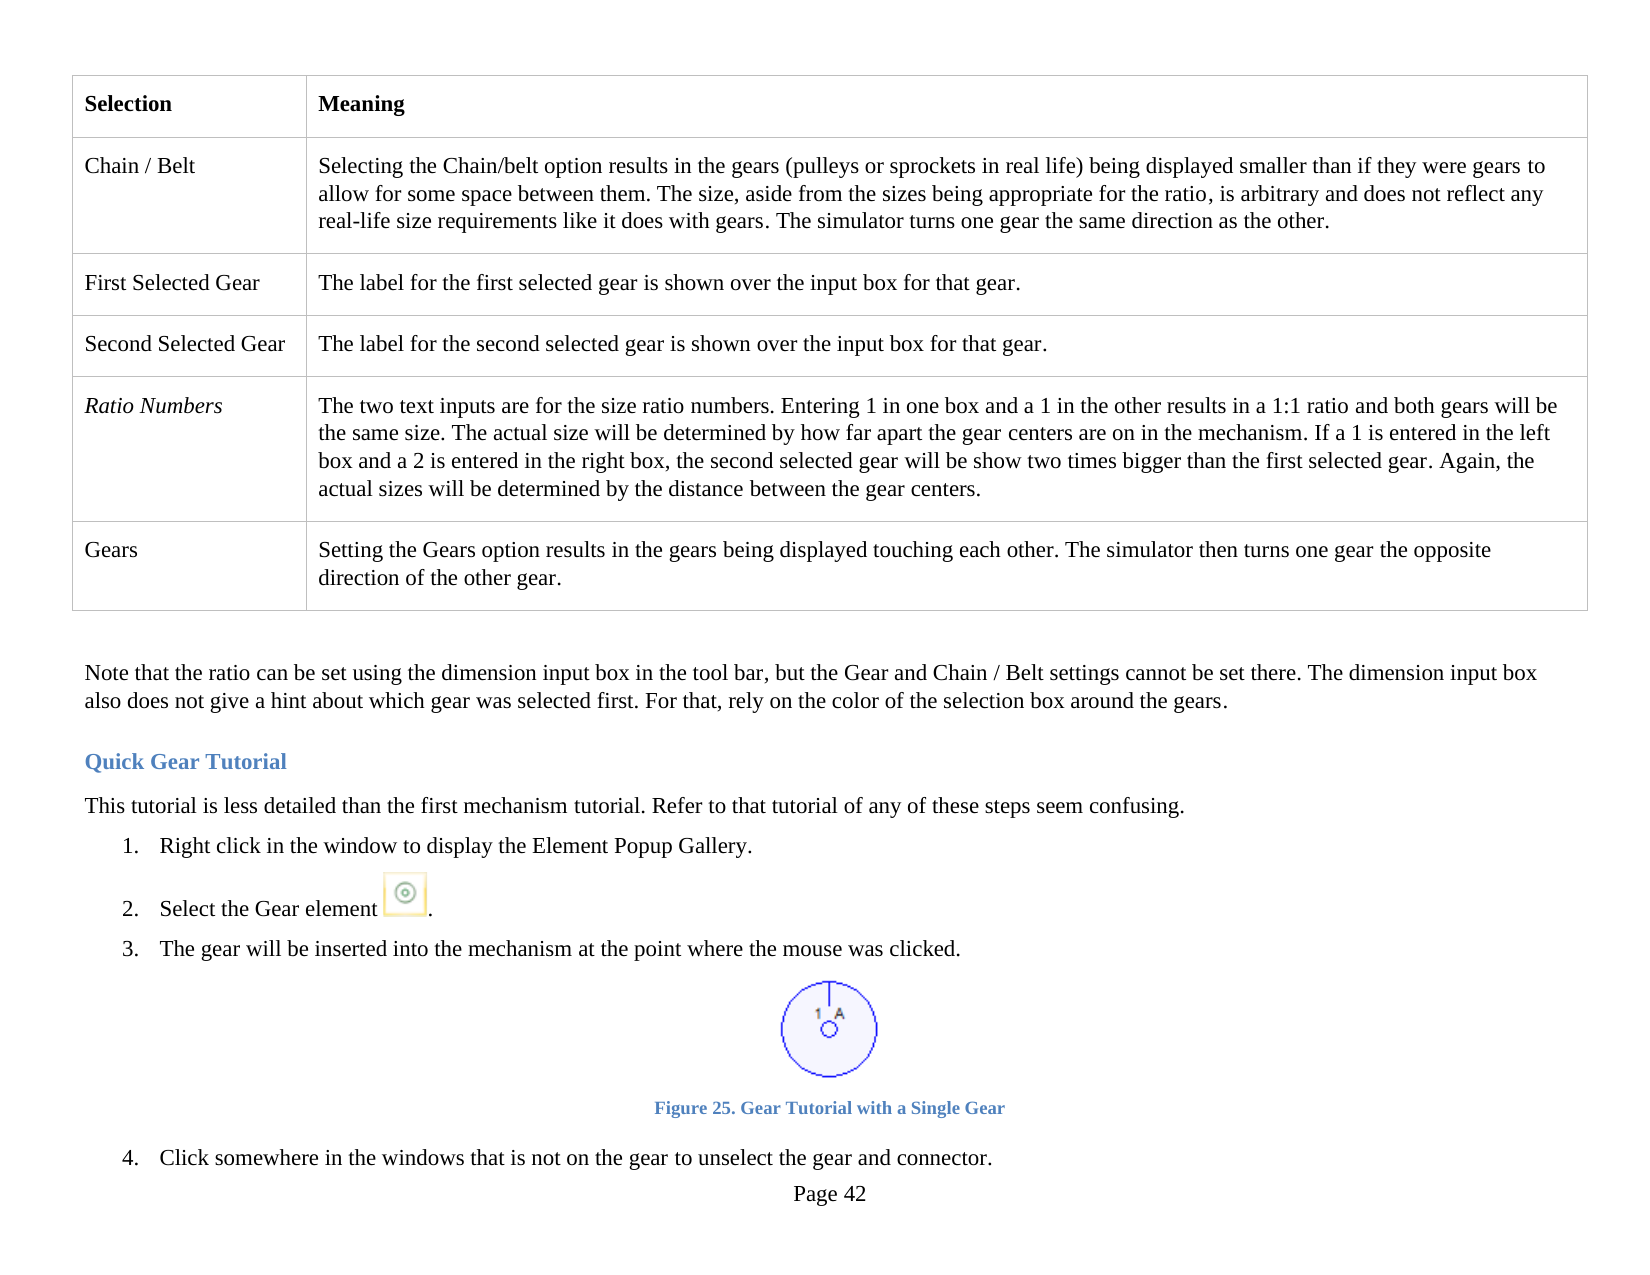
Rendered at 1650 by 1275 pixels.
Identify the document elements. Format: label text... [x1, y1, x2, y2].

list Click somewhere in the windows that is not on the gear to unselect the gear and connector. [122, 1144, 1575, 1170]
table_cell Setting the Gears option results in the gears being displayed touching each other. The simulator then turns one gear the opposite direction of the other gear. [307, 522, 1587, 610]
list Right click in the window to display the Element Popup Gallery. [122, 832, 1575, 859]
table_cell The label for the first selected gear is shown over the input box for that gear. [307, 254, 1587, 315]
table_cell Selecting the Chain/belt option results in the gears (pulleys or sprockets in real life) being displayed smaller than if they were gears to allow for some space between them. The size, aside from the sizes being appropriate for the ratio, is arbitrary and does not reflect any real-life size requirements like it does with gears. The simulator turns one gear the same direction as the other. [307, 138, 1587, 253]
table_header Meaning [307, 76, 1587, 137]
table_header Selection [73, 76, 306, 137]
table_cell Second Selected Gear [73, 316, 306, 376]
table_cell First Selected Gear [73, 254, 306, 315]
list Select the Gear element . [122, 872, 1575, 921]
list The gear will be inserted into the mechanism at the point where the mouse was clicked. [122, 935, 1575, 961]
text This tutorial is less detailed than the first mechanism tutorial. Refer to that tutorial of any of these steps seem confusing. [84, 792, 1575, 819]
picture [383, 872, 428, 917]
table_cell Gears [73, 522, 306, 610]
table_cell Chain / Belt [73, 138, 306, 253]
text Note that the ratio can be set using the dimension input box in the tool bar, but the Gear and Chain / Belt settings cannot be set there. The dimension input box also does not give a hint about which gear was selected first. For that, rely on the color of the selection box around the gears. [84, 659, 1575, 713]
text Figure 25. Gear Tutorial with a Single Gear [84, 1097, 1575, 1119]
subtitle Quick Gear Tutorial [84, 748, 1575, 774]
table_cell The two text inputs are for the size ratio numbers. Entering 1 in one box and a 1 in the other results in a 1:1 ratio and both gears will be the same size. The actual size will be determined by how far apart the gear centers are on in the mechanism. If a 1 is entered in the left box and a 2 is entered in the right box, the second selected gear will be show two times bigger than the first selected gear. Again, the actual sizes will be determined by the distance between the gear centers. [307, 377, 1587, 521]
table_cell The label for the second selected gear is shown over the input box for that gear. [307, 316, 1587, 376]
picture [775, 975, 884, 1084]
table_cell Ratio Numbers [73, 377, 306, 521]
